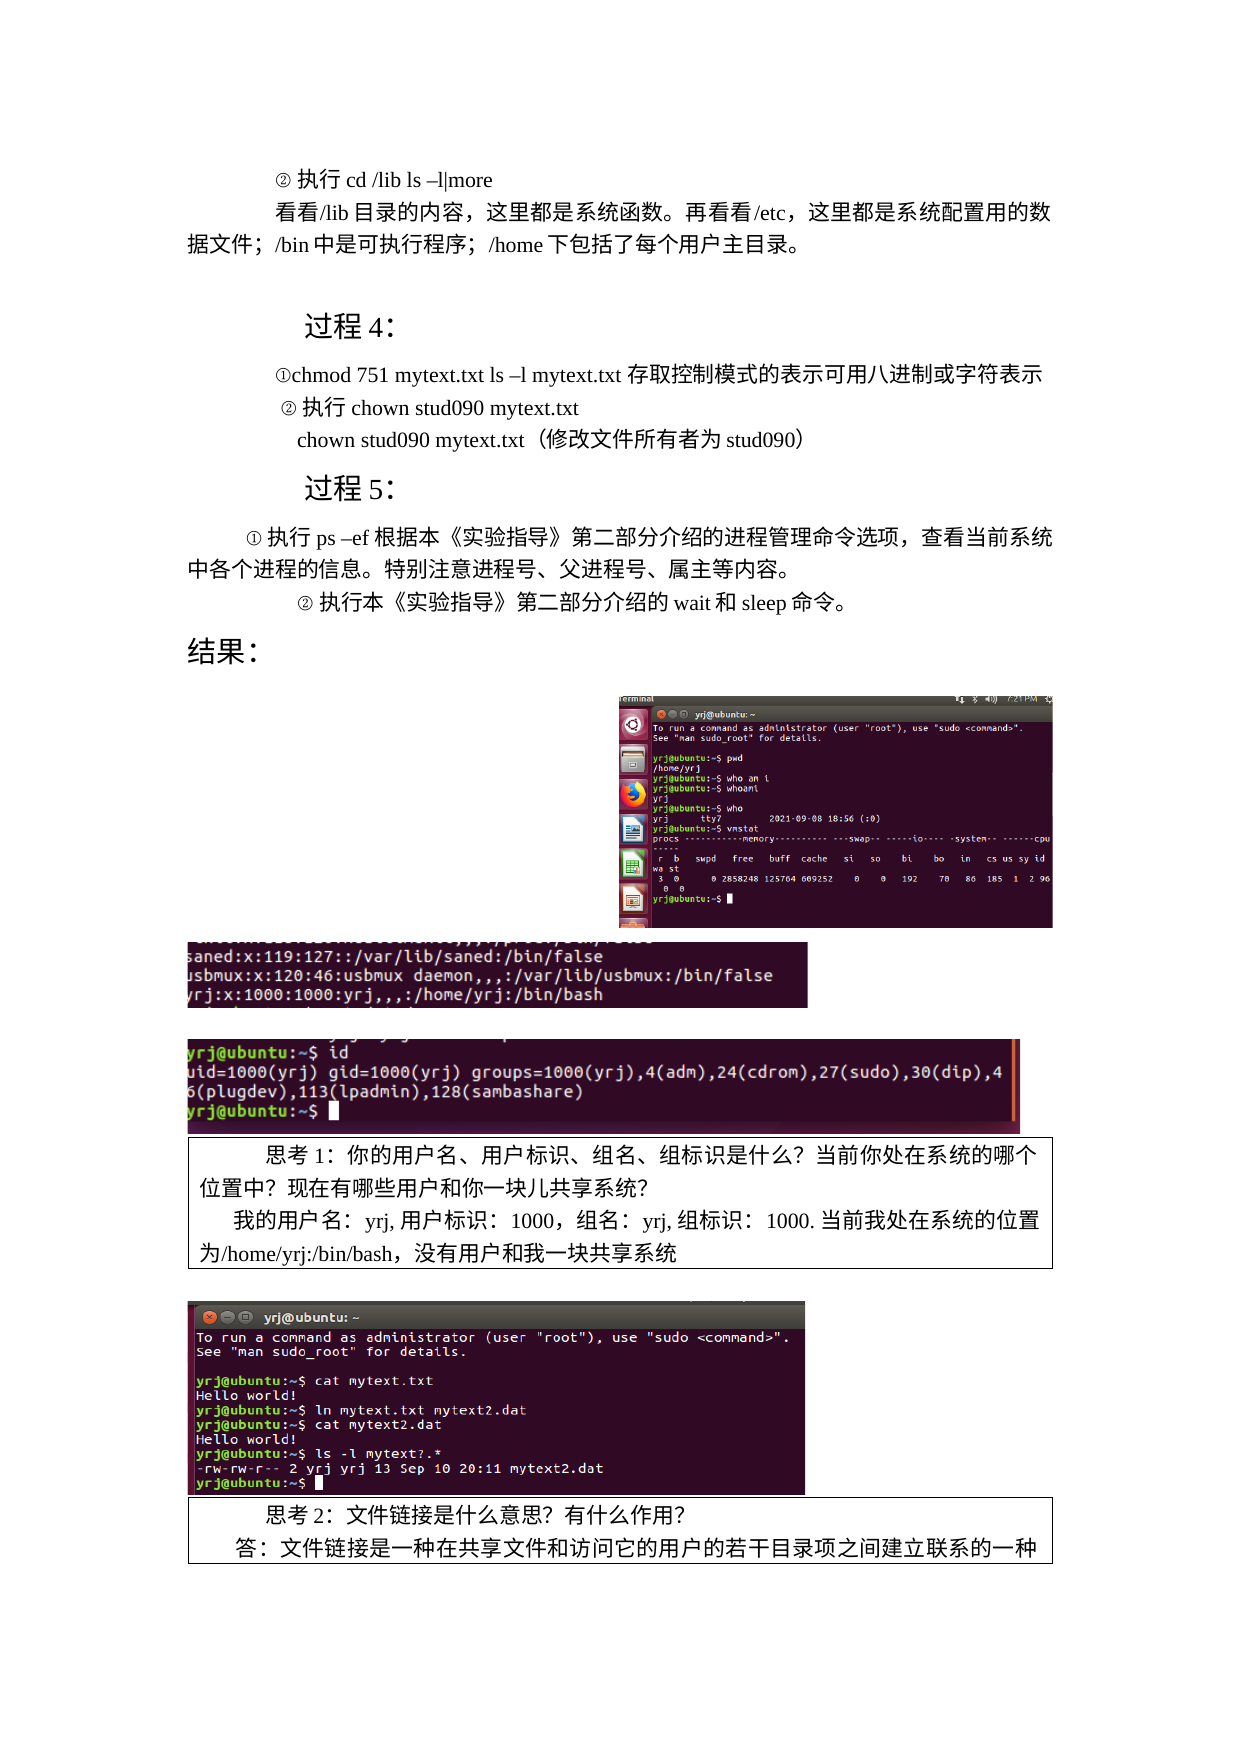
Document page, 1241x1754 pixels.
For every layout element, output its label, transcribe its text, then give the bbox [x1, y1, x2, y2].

picture [187, 942, 808, 1008]
picture [187, 1301, 805, 1495]
text ② 执行本《实验指导》第二部分介绍的wait和sleep命令。 [187, 584, 1053, 617]
text ①chmod 751 mytext.txt ls –l mytext.txt 存取控制模式的表示可用八进制或字符表示 [187, 357, 1053, 389]
picture [187, 1039, 1021, 1134]
table_header 思考1：你的用户名、用户标识、组名、组标识是什么？当前你处在系统的哪个位置中？现在有哪些用户和你一块儿共享系统？ 我的用户名：yrj, 用户标识：1000，组名：yrj, 组标识：1000. 当前我处在系统的位置为/home/yrj:/bin/bash，没有用户和我一块共享系统 [189, 1138, 1052, 1268]
text 看看/lib目录的内容，这里都是系统函数。再看看/etc，这里都是系统配置用的数据文件；/bin中是可执行程序；/home下包括了每个用户主目录。 [187, 194, 1053, 259]
text 过程5： [187, 454, 1053, 519]
text 过程4： [187, 292, 1053, 357]
picture [619, 696, 1053, 928]
text ② 执行 cd /lib ls –l|more [187, 162, 1053, 194]
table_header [189, 1498, 1052, 1563]
text 结果： [187, 617, 1053, 682]
text chown stud090 mytext.txt（修改文件所有者为stud090） [187, 422, 1053, 454]
text ② 执行 chown stud090 mytext.txt [187, 389, 1053, 422]
text ① 执行 ps –ef 根据本《实验指导》第二部分介绍的进程管理命令选项，查看当前系统中各个进程的信息。特别注意进程号、父进程号、属主等内容。 [187, 519, 1053, 584]
